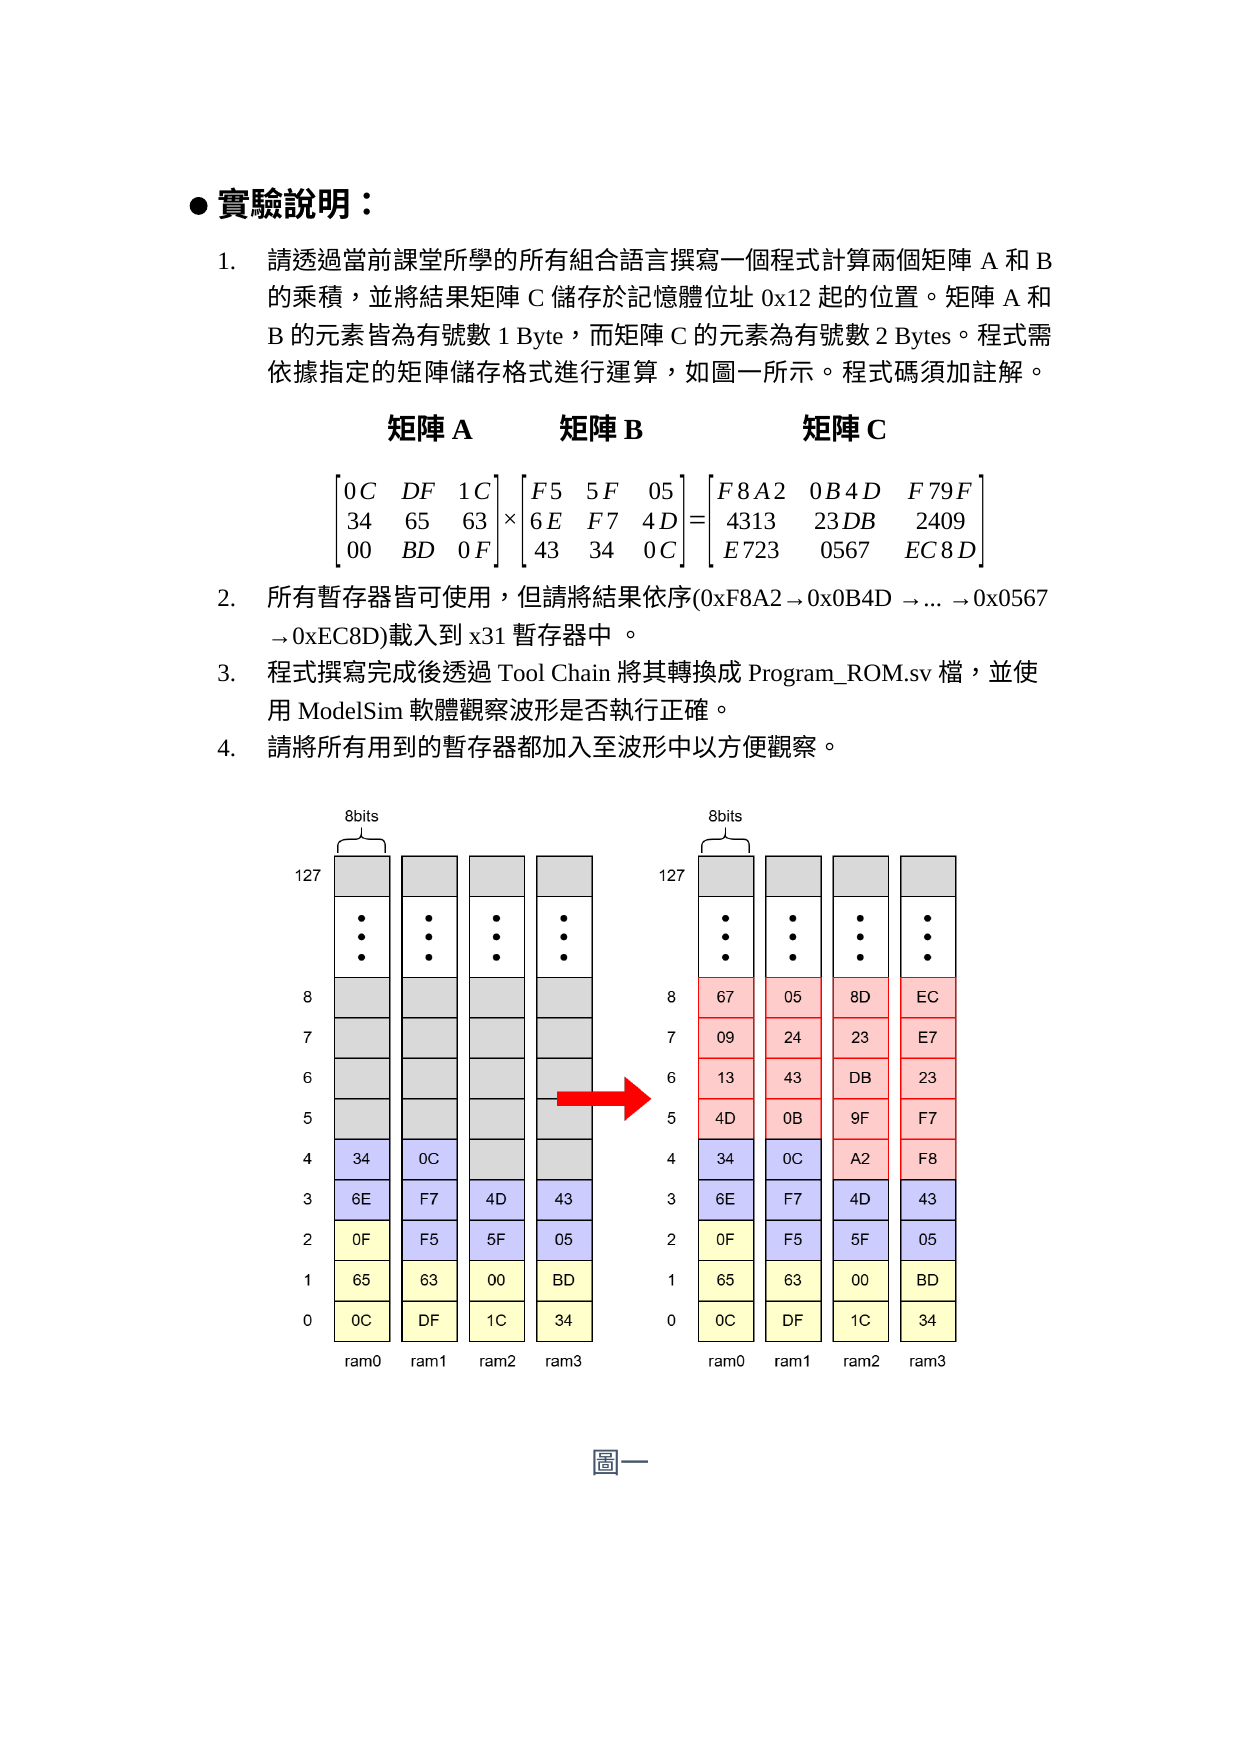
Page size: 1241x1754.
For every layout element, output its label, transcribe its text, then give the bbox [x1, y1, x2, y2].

text 矩陣A 矩陣B 矩陣C [387, 389, 1053, 464]
picture [277, 793, 963, 1385]
list 請將所有用到的暫存器都加入至波形中以方便觀察。 [217, 727, 1053, 764]
list 請透過當前課堂所學的所有組合語言撰寫一個程式計算兩個矩陣 A 和 B 的乘積，並將結果矩陣 C 儲存於記憶體位址 0x12 起的位置。矩陣 A 和 B 的元素皆為有號數1 Byte，而矩陣 C 的元素為有號數2 Bytes。程式需依據指定的矩陣儲存格式進行運算，如圖一所示。程式碼須加註解。 [217, 239, 1053, 389]
text 圖一 [187, 1423, 1053, 1498]
list 實驗說明： [187, 164, 1053, 239]
list 所有暫存器皆可使用，但請將結果依序(0xF8A2→0x0B4D →... →0x0567 →0xEC8D)載入到 x31 暫存器中 。 [217, 577, 1053, 652]
list 程式撰寫完成後透過 Tool Chain 將其轉換成 Program_ROM.sv 檔，並使用 ModelSim 軟體觀察波形是否執行正確。 [217, 652, 1053, 727]
